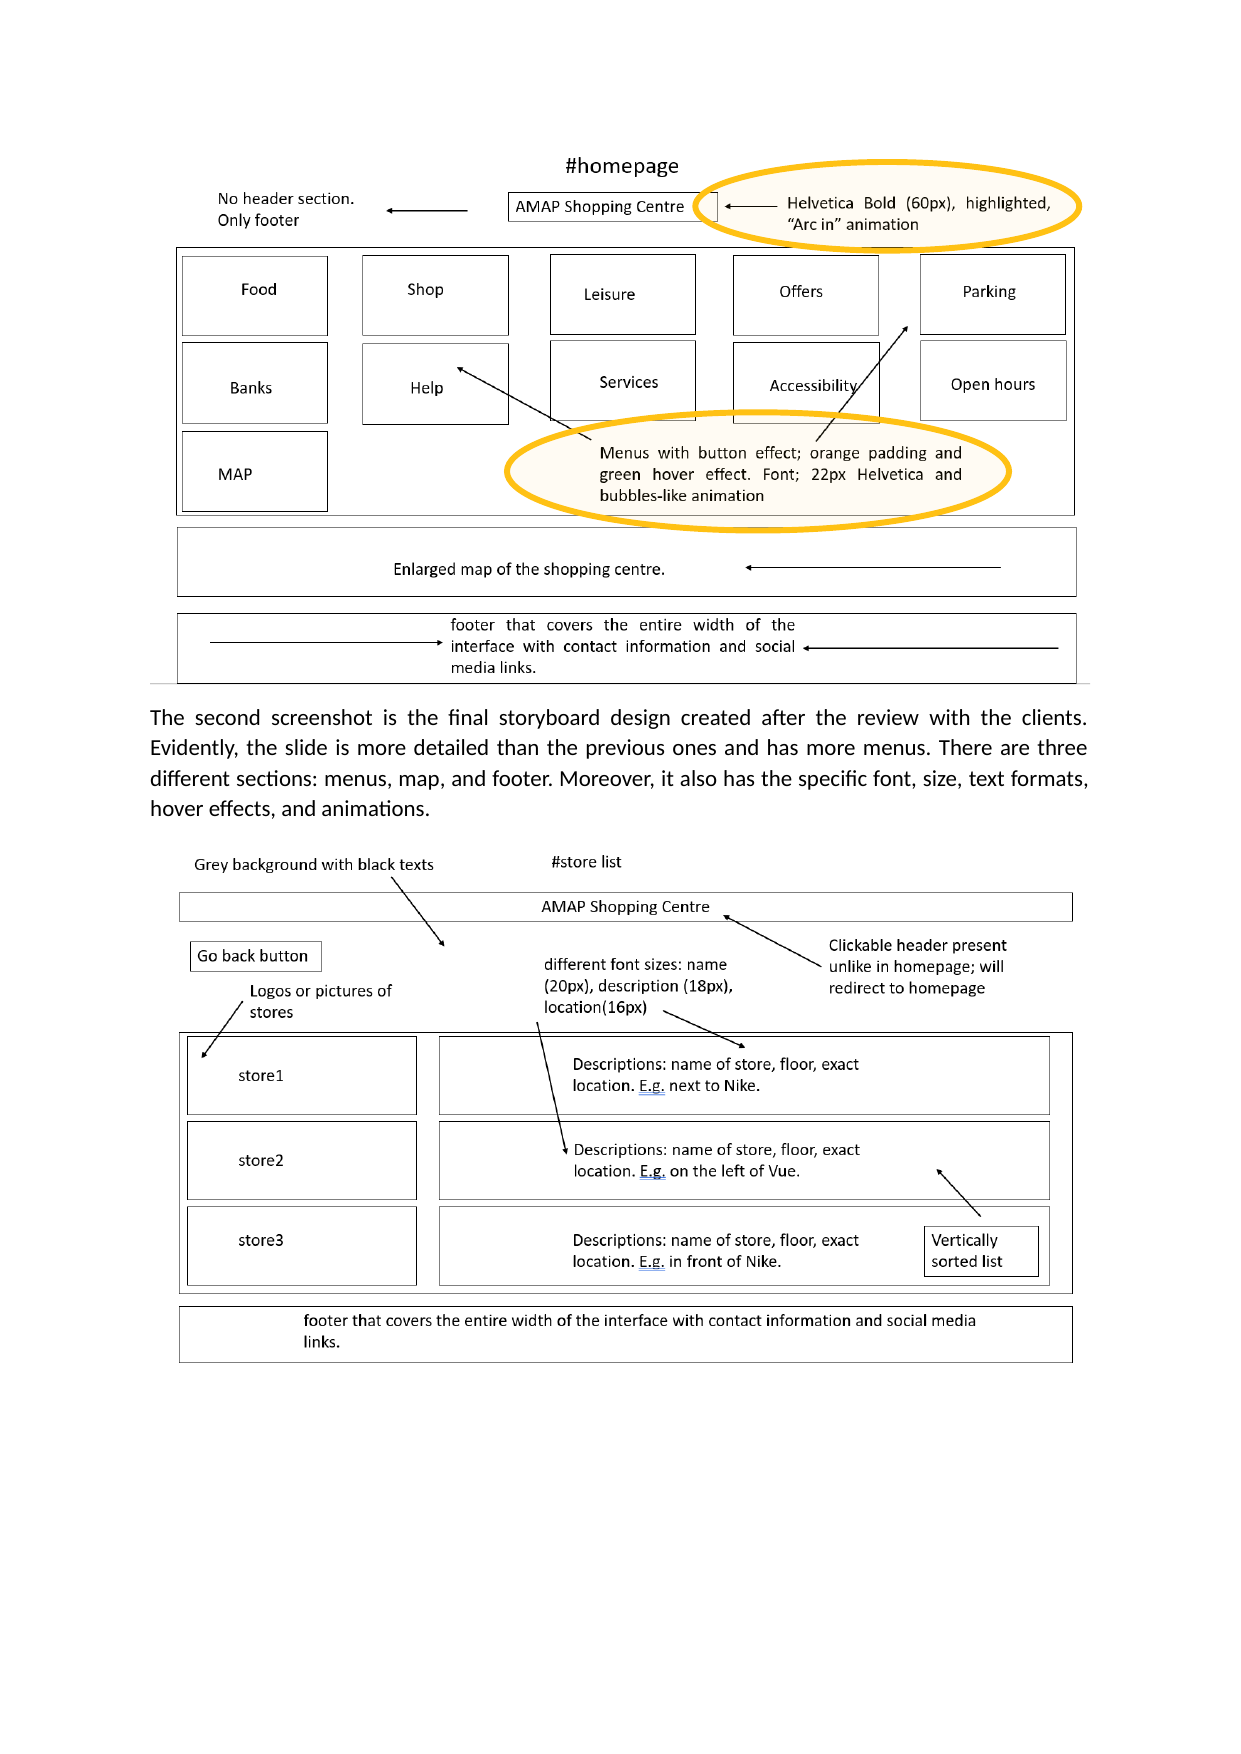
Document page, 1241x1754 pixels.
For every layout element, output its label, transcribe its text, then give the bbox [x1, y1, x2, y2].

picture [150, 150, 1091, 685]
picture [150, 840, 1091, 1370]
text The second screenshot is the final storyboard design created after the review with the clients. Evidently, the slide is more detailed than the previous ones and has more menus. There are three different sections: menus, map, and footer. Moreover, it also has the specific font, size, text formats, hover effects, and animations. [150, 703, 1090, 822]
